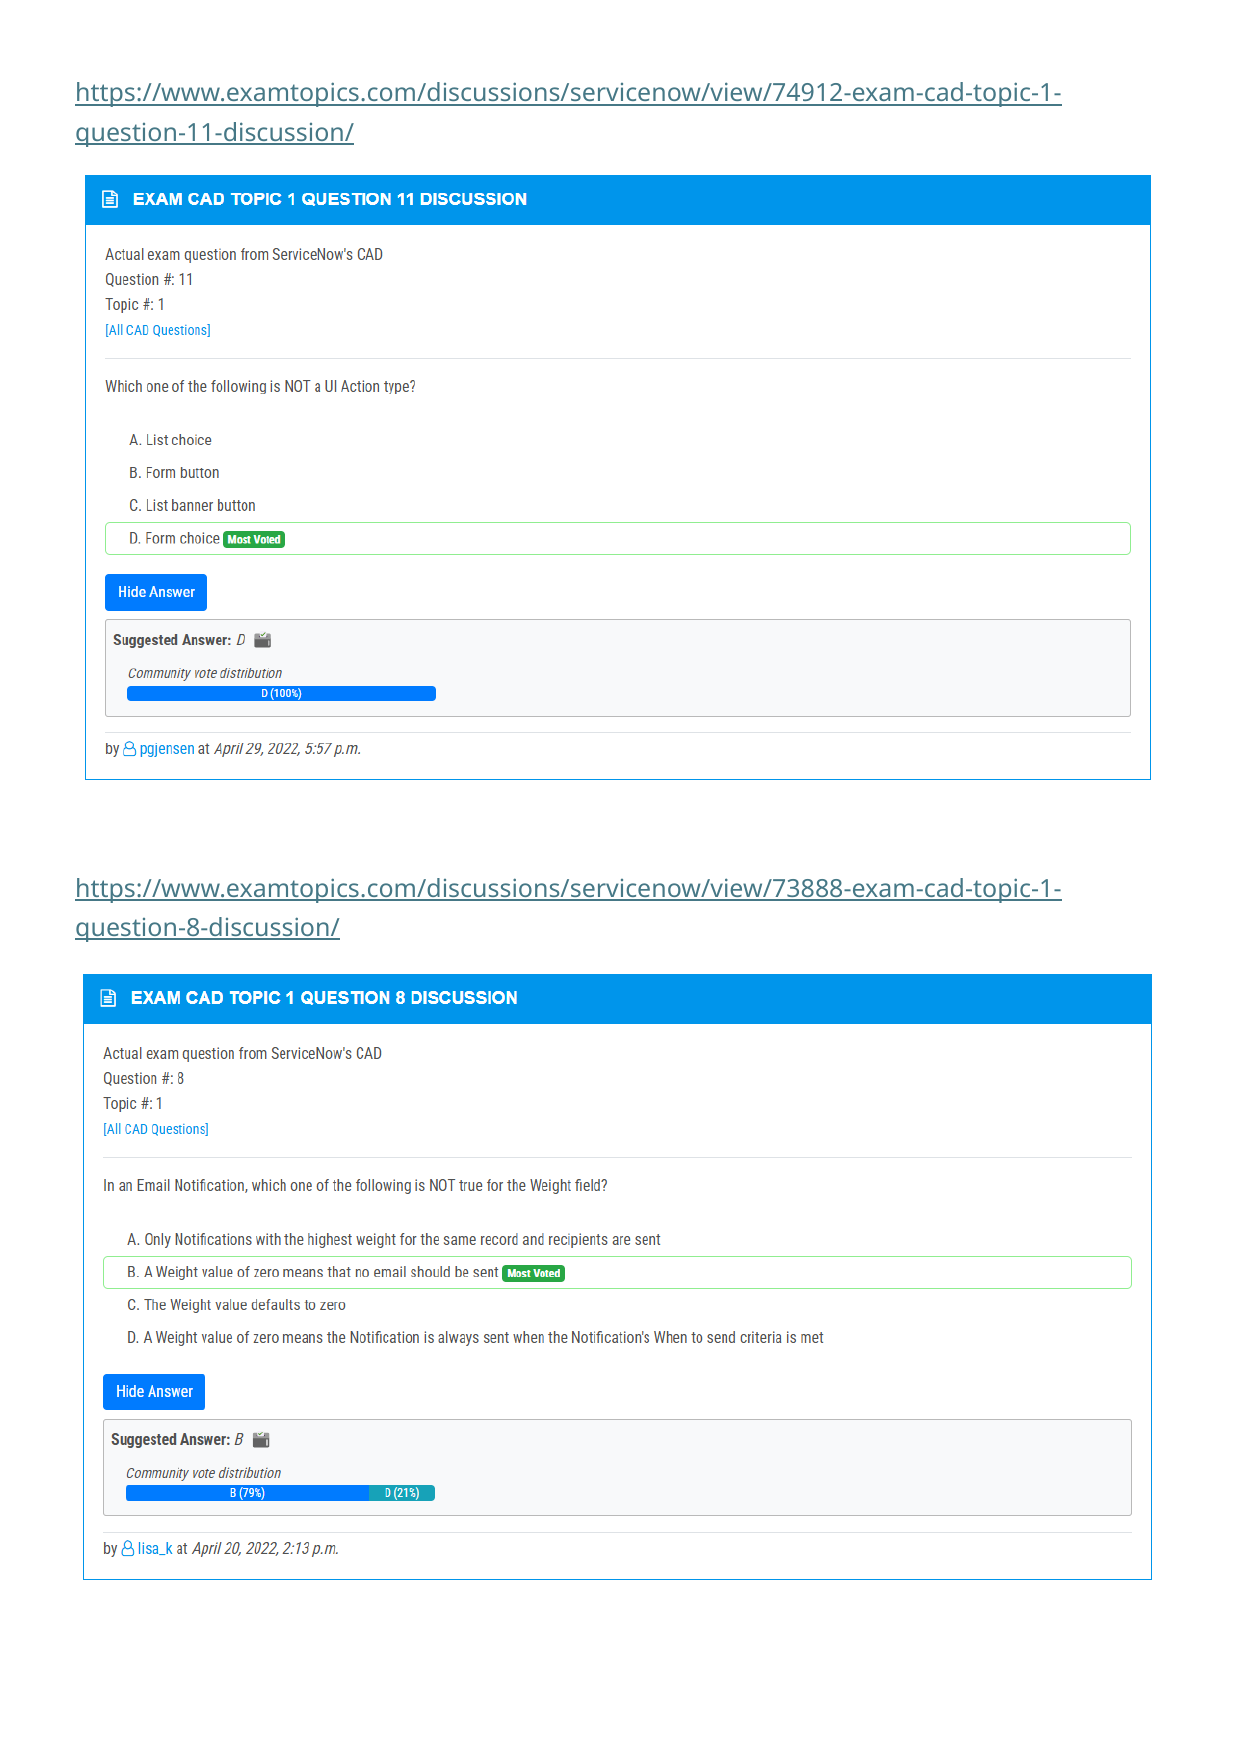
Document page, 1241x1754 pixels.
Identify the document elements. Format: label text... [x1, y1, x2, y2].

picture [75, 170, 1166, 793]
text https://www.examtopics.com/discussions/servicenow/view/73888-exam-cad-topic-1-question-8-discussion/ [75, 870, 1165, 944]
text https://www.examtopics.com/discussions/servicenow/view/74912-exam-cad-topic-1-question-11-discussion/ [75, 75, 1165, 148]
picture [75, 965, 1166, 1589]
